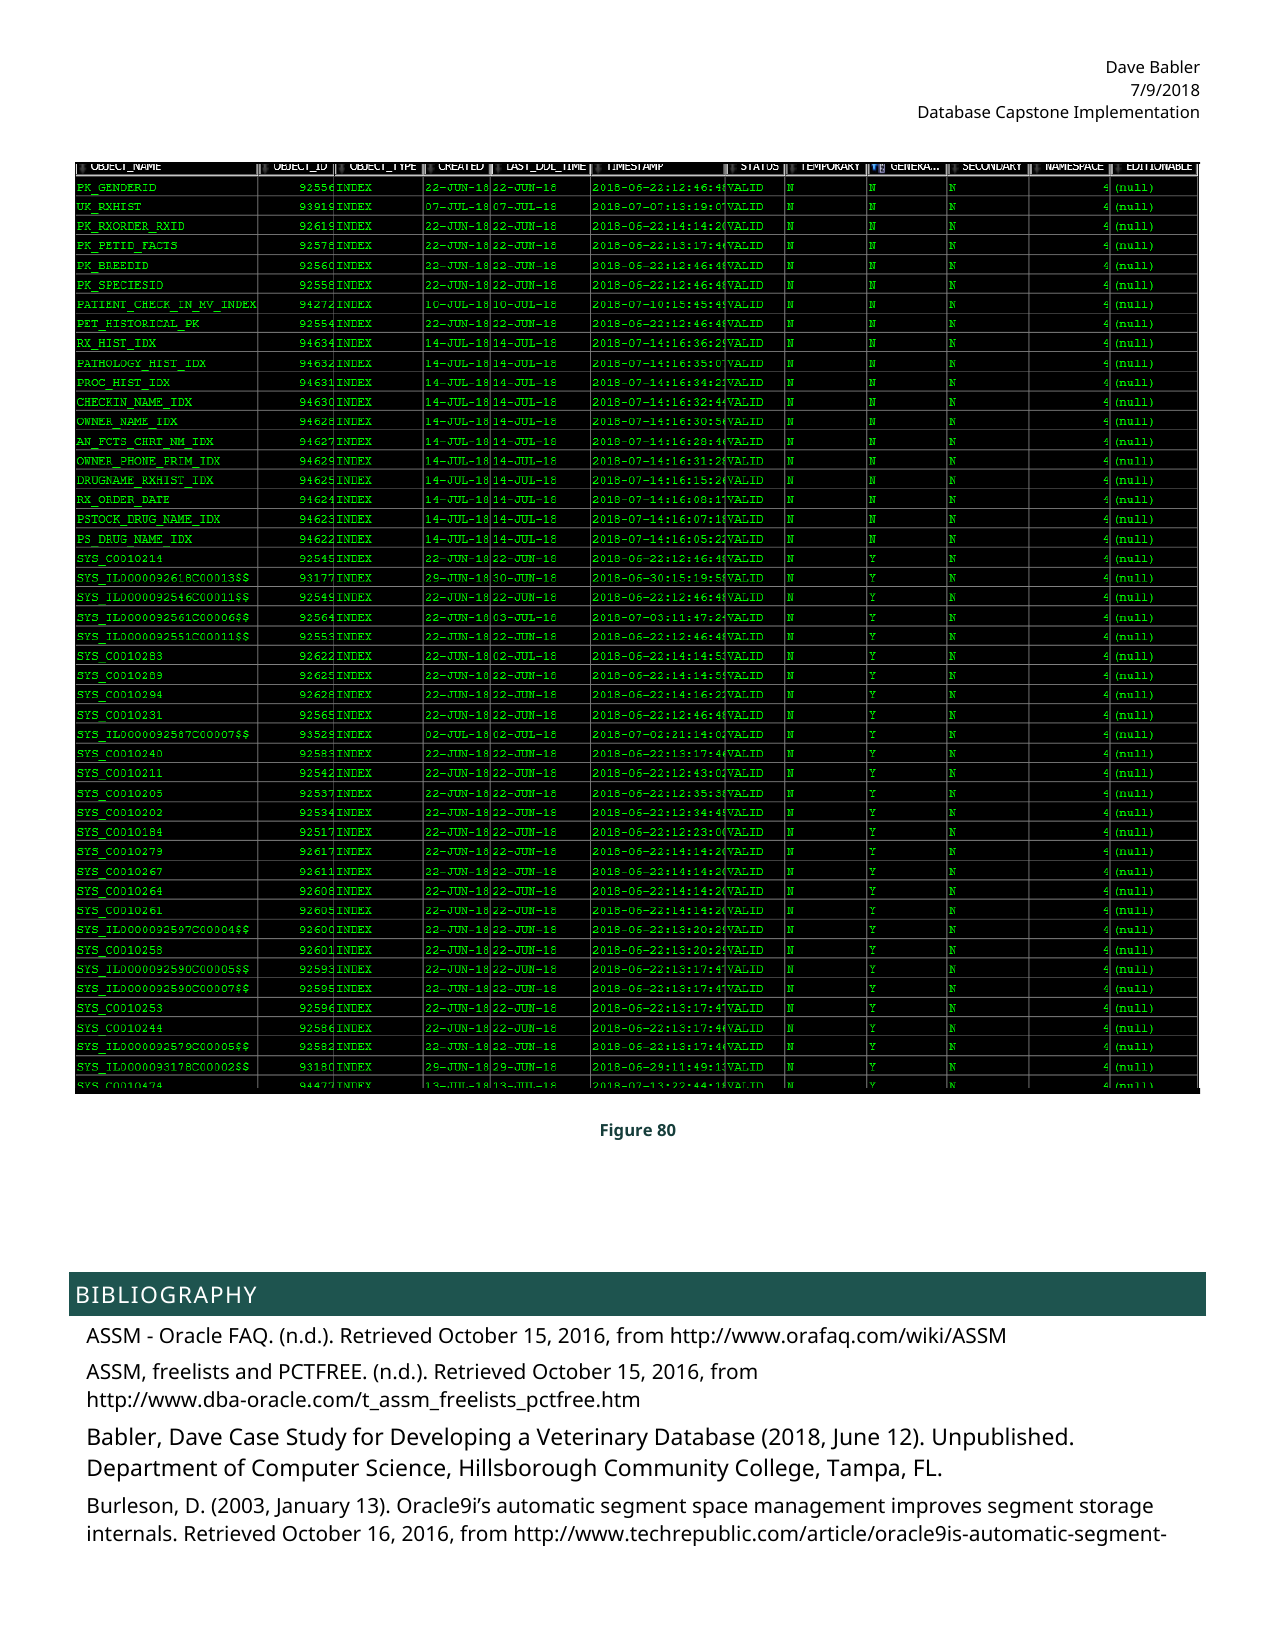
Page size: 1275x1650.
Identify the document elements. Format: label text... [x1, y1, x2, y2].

picture [75, 162, 1200, 1094]
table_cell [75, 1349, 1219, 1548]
text Figure 80 [75, 1119, 1200, 1141]
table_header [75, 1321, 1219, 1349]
subtitle BIBLIOGRAPHY [75, 1279, 1200, 1310]
